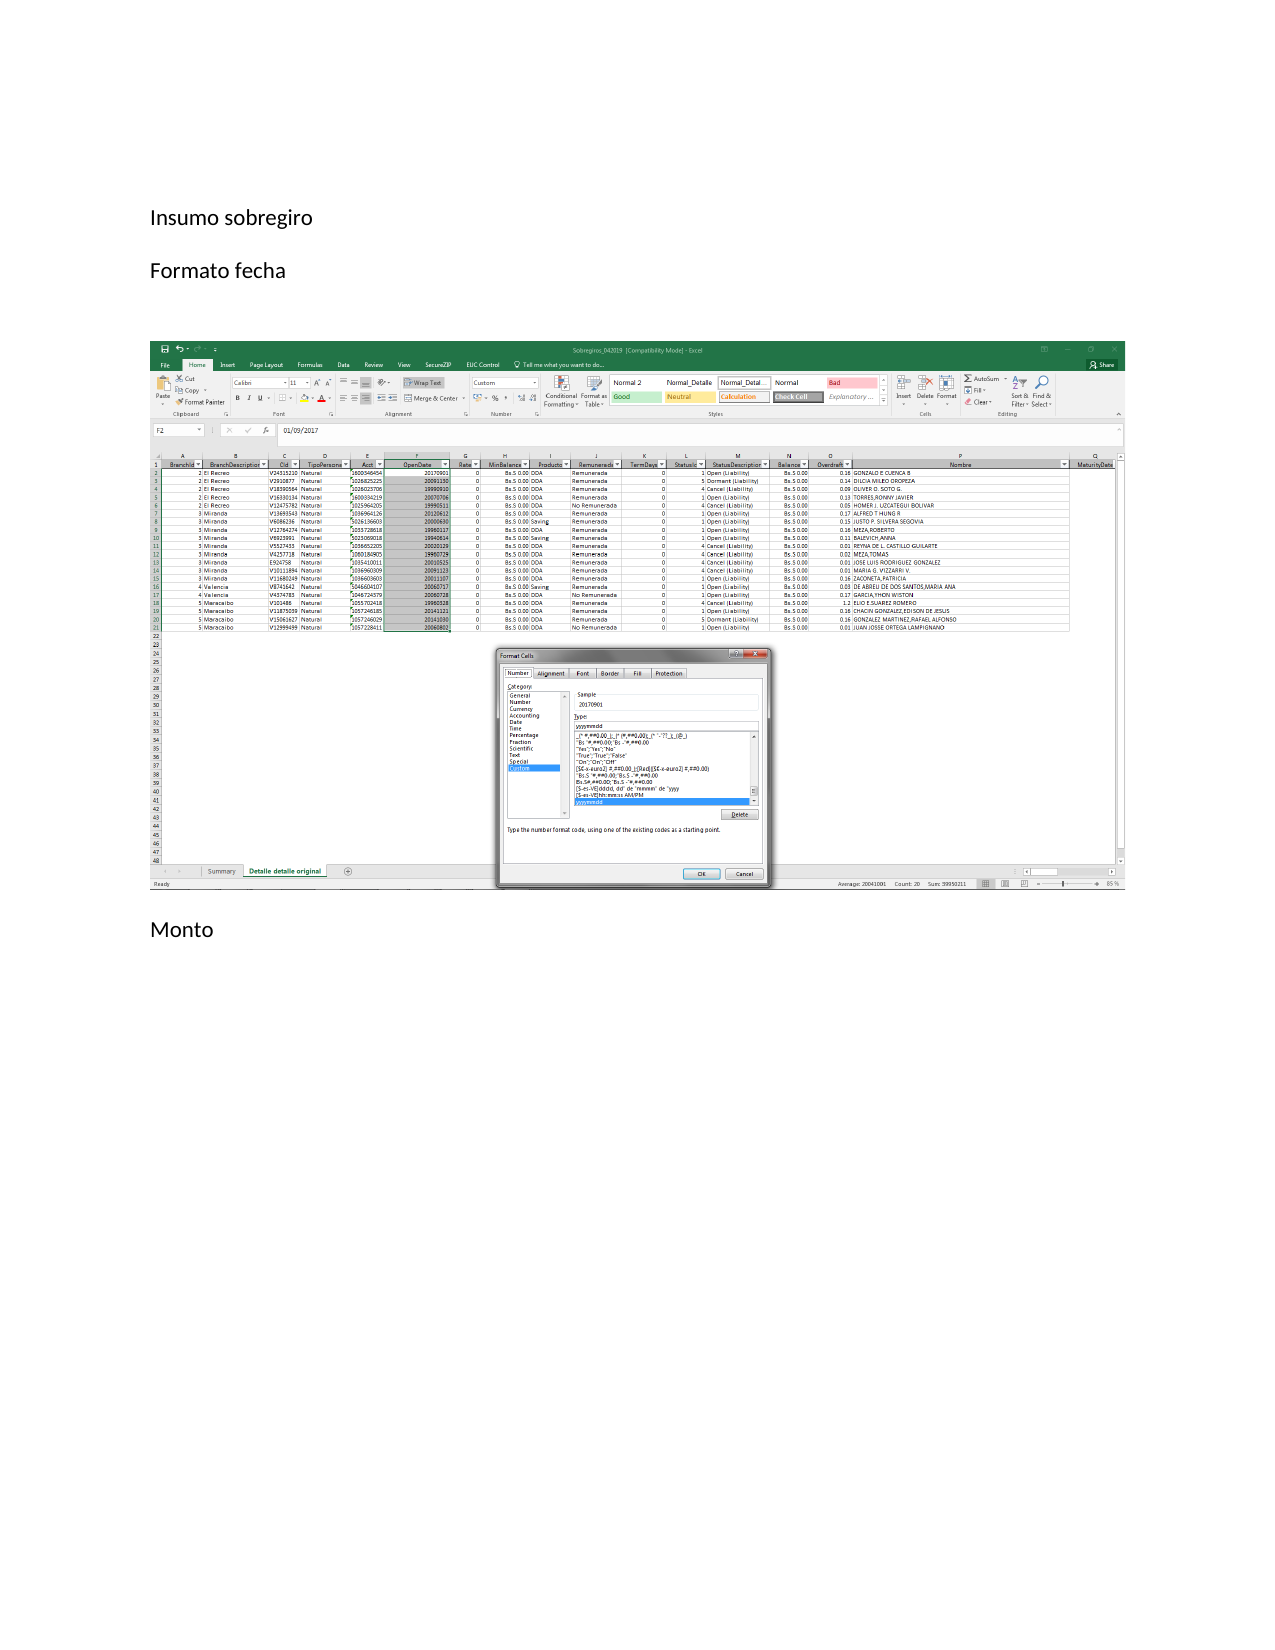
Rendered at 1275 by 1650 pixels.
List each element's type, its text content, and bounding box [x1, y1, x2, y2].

picture [150, 341, 1125, 890]
text Formato fecha [150, 256, 1125, 284]
text Monto [150, 915, 1125, 943]
text Insumo sobregiro [150, 203, 1125, 231]
